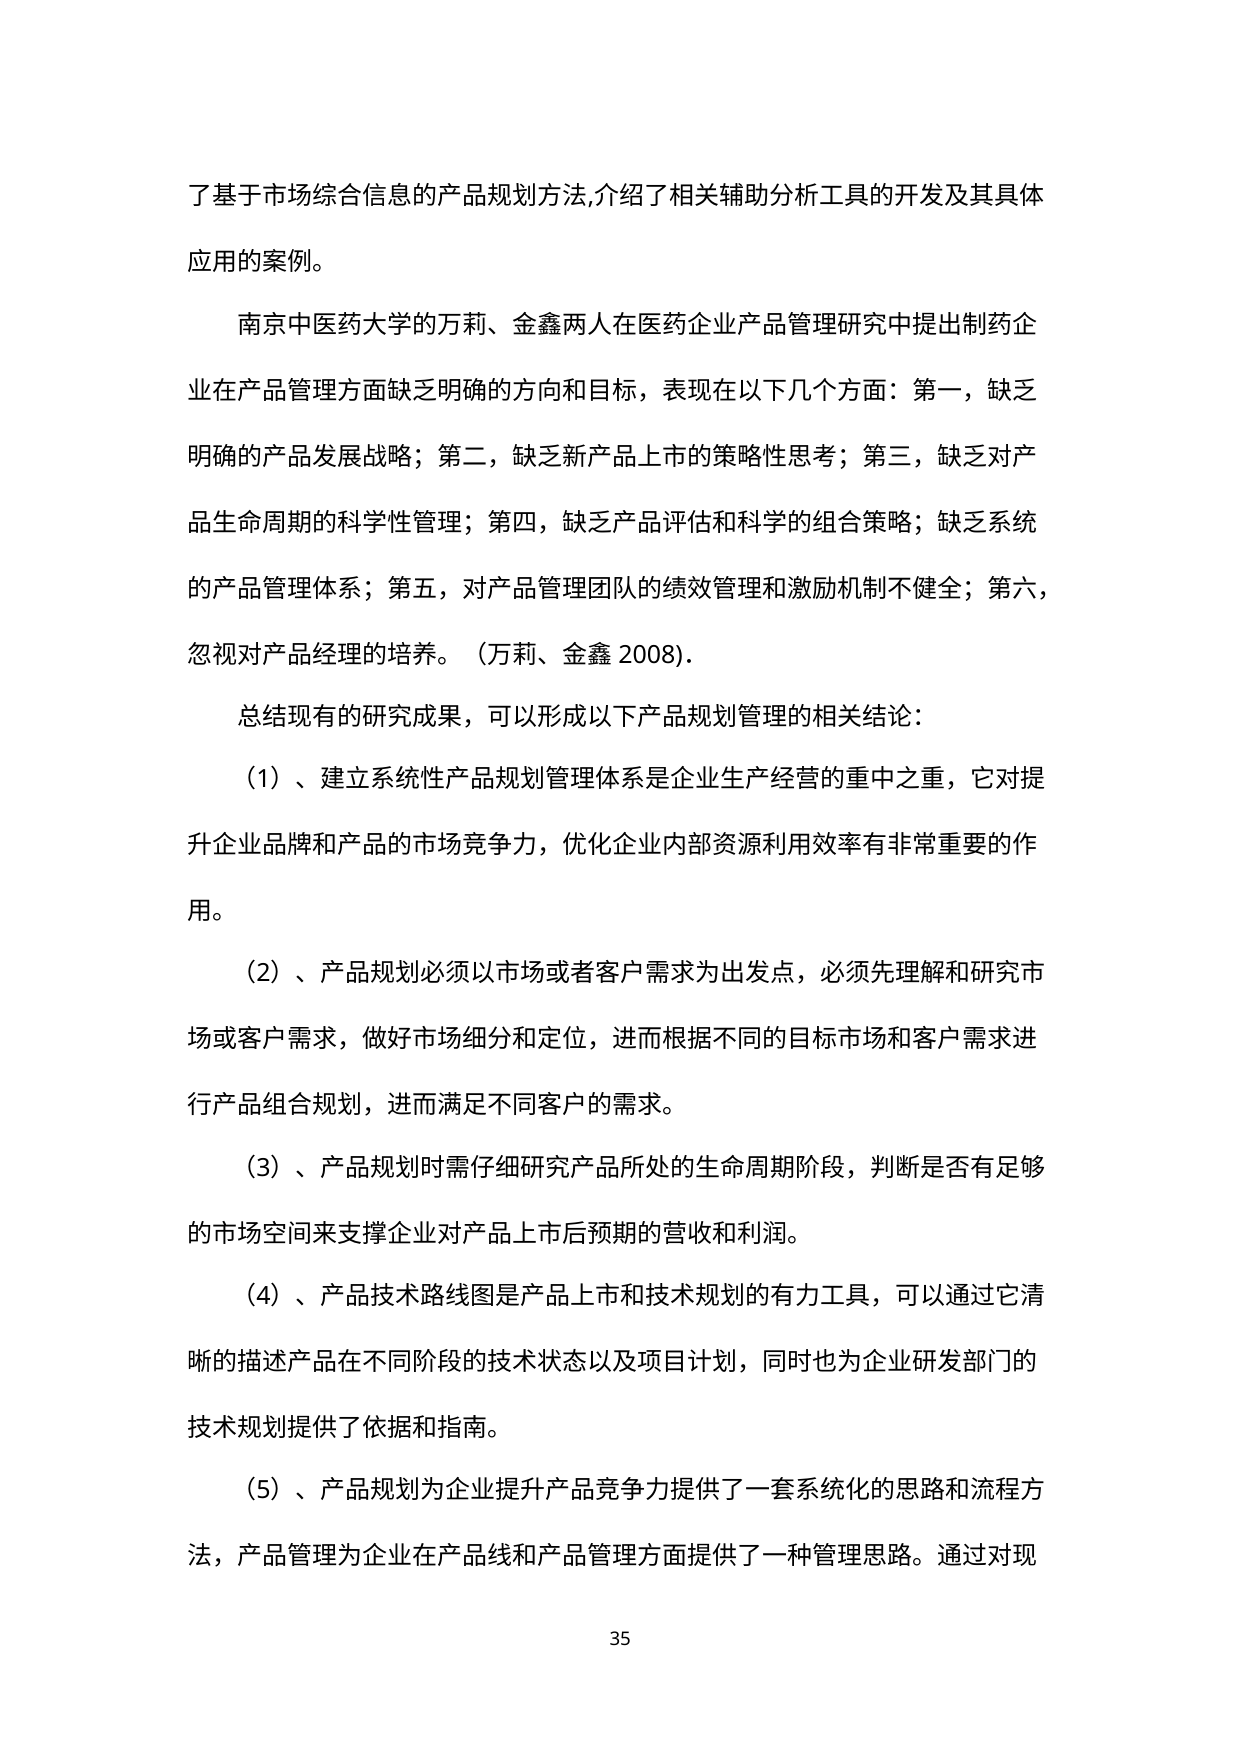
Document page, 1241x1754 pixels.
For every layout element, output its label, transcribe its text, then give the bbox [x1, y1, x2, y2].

text 南京中医药大学的万莉、金鑫两人在医药企业产品管理研究中提出制药企业在产品管理方面缺乏明确的方向和目标，表现在以下几个方面：第一，缺乏明确的产品发展战略；第二，缺乏新产品上市的策略性思考；第三，缺乏对产品生命周期的科学性管理；第四，缺乏产品评估和科学的组合策略；缺乏系统的产品管理体系；第五，对产品管理团队的绩效管理和激励机制不健全；第六，忽视对产品经理的培养。（万莉、金鑫 2008)． [187, 300, 1053, 674]
text （1）、建立系统性产品规划管理体系是企业生产经营的重中之重，它对提升企业品牌和产品的市场竞争力，优化企业内部资源利用效率有非常重要的作用。 [187, 755, 1053, 931]
text （3）、产品规划时需仔细研究产品所处的生命周期阶段，判断是否有足够的市场空间来支撑企业对产品上市后预期的营收和利润。 [187, 1143, 1053, 1253]
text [187, 172, 1053, 282]
text 总结现有的研究成果，可以形成以下产品规划管理的相关结论： [187, 693, 1053, 737]
text （4）、产品技术路线图是产品上市和技术规划的有力工具，可以通过它清晰的描述产品在不同阶段的技术状态以及项目计划，同时也为企业研发部门的技术规划提供了依据和指南。 [187, 1272, 1053, 1448]
text （2）、产品规划必须以市场或者客户需求为出发点，必须先理解和研究市场或客户需求，做好市场细分和定位，进而根据不同的目标市场和客户需求进行产品组合规划，进而满足不同客户的需求。 [187, 949, 1053, 1125]
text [187, 1466, 1053, 1576]
